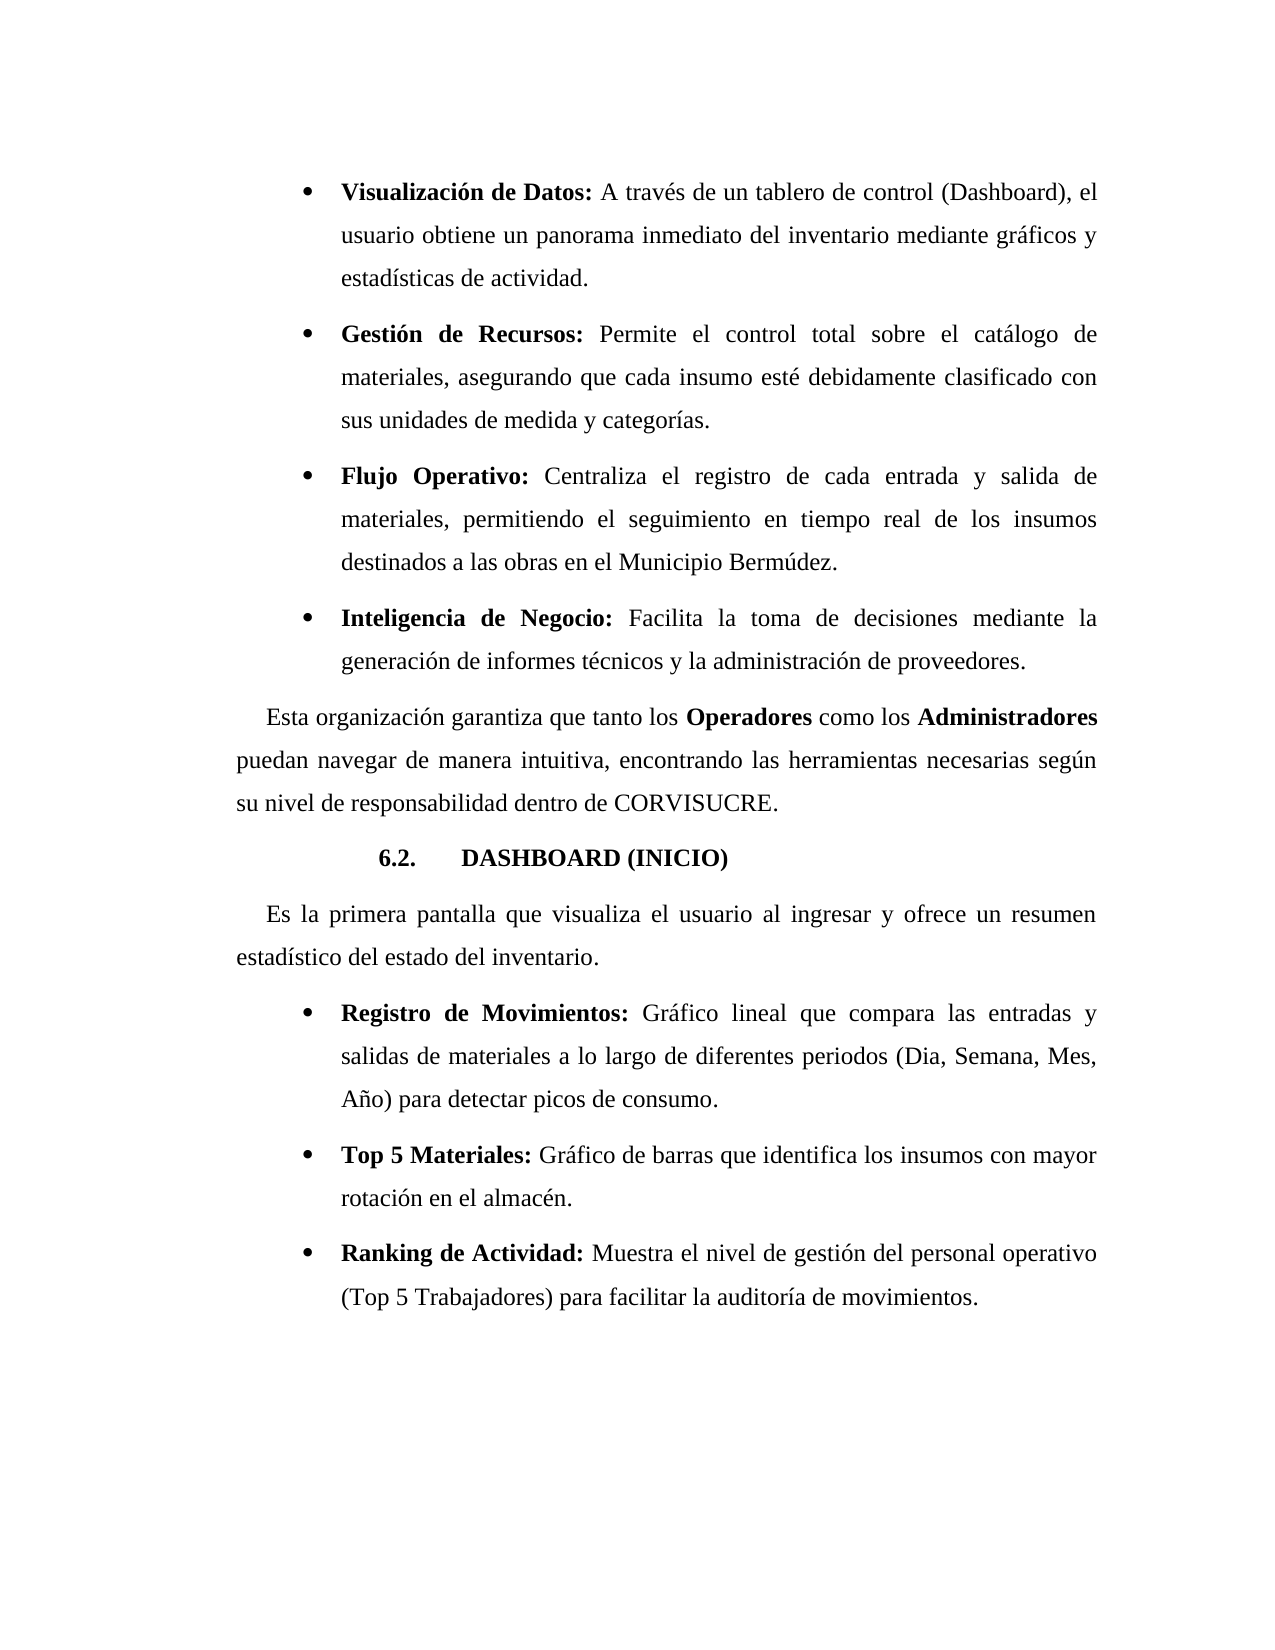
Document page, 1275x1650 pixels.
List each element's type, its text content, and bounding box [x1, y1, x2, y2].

list Top 5 Materiales: Gráfico de barras que identifica los insumos con mayor rotación en el almacén. [303, 1140, 1098, 1212]
list Flujo Operativo: Centraliza el registro de cada entrada y salida de materiales, permitiendo el seguimiento en tiempo real de los insumos destinados a las obras en el Municipio Bermúdez. [303, 461, 1098, 576]
list Registro de Movimientos: Gráfico lineal que compara las entradas y salidas de materiales a lo largo de diferentes periodos (Dia, Semana, Mes, Año) para detectar picos de consumo. [303, 998, 1098, 1113]
list Visualización de Datos: A través de un tablero de control (Dashboard), el usuario obtiene un panorama inmediato del inventario mediante gráficos y estadísticas de actividad. [303, 177, 1098, 292]
text Es la primera pantalla que visualiza el usuario al ingresar y ofrece un resumen estadístico del estado del inventario. [236, 899, 1098, 971]
text Esta organización garantiza que tanto los Operadores como los Administradores puedan navegar de manera intuitiva, encontrando las herramientas necesarias según su nivel de responsabilidad dentro de CORVISUCRE. [236, 702, 1098, 817]
list Gestión de Recursos: Permite el control total sobre el catálogo de materiales, asegurando que cada insumo esté debidamente clasificado con sus unidades de medida y categorías. [303, 319, 1098, 434]
list Inteligencia de Negocio: Facilita la toma de decisiones mediante la generación de informes técnicos y la administración de proveedores. [303, 603, 1098, 675]
list Ranking de Actividad: Muestra el nivel de gestión del personal operativo (Top 5 Trabajadores) para facilitar la auditoría de movimientos. [303, 1238, 1098, 1310]
list Dashboard (Inicio) [378, 843, 1098, 872]
